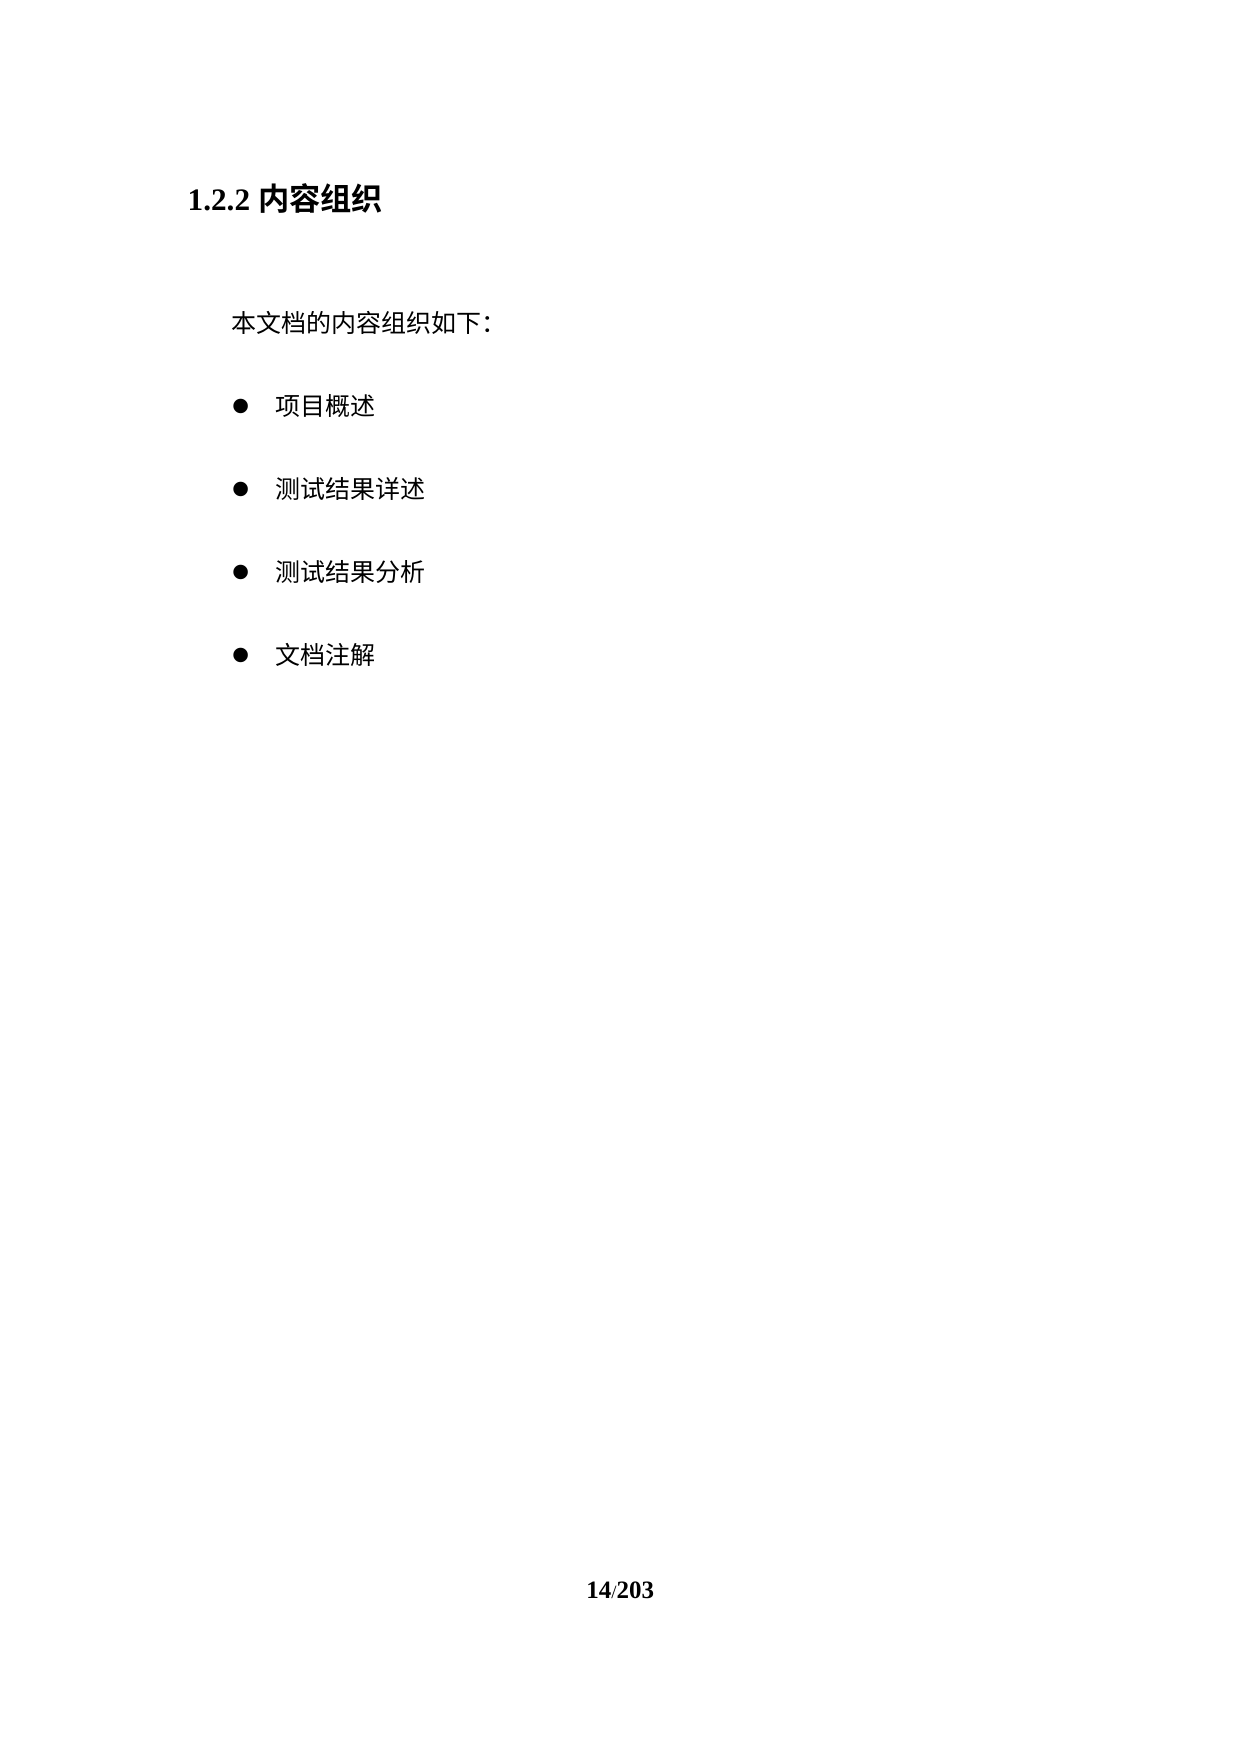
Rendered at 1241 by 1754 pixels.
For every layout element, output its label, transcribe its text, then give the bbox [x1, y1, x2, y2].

subtitle 1.2.2 内容组织 [187, 164, 1053, 229]
text 本文档的内容组织如下： [187, 289, 1053, 354]
list 项目概述 [231, 372, 1053, 437]
list 测试结果详述 [231, 455, 1053, 520]
list 测试结果分析 [231, 538, 1053, 603]
list 文档注解 [231, 621, 1053, 686]
